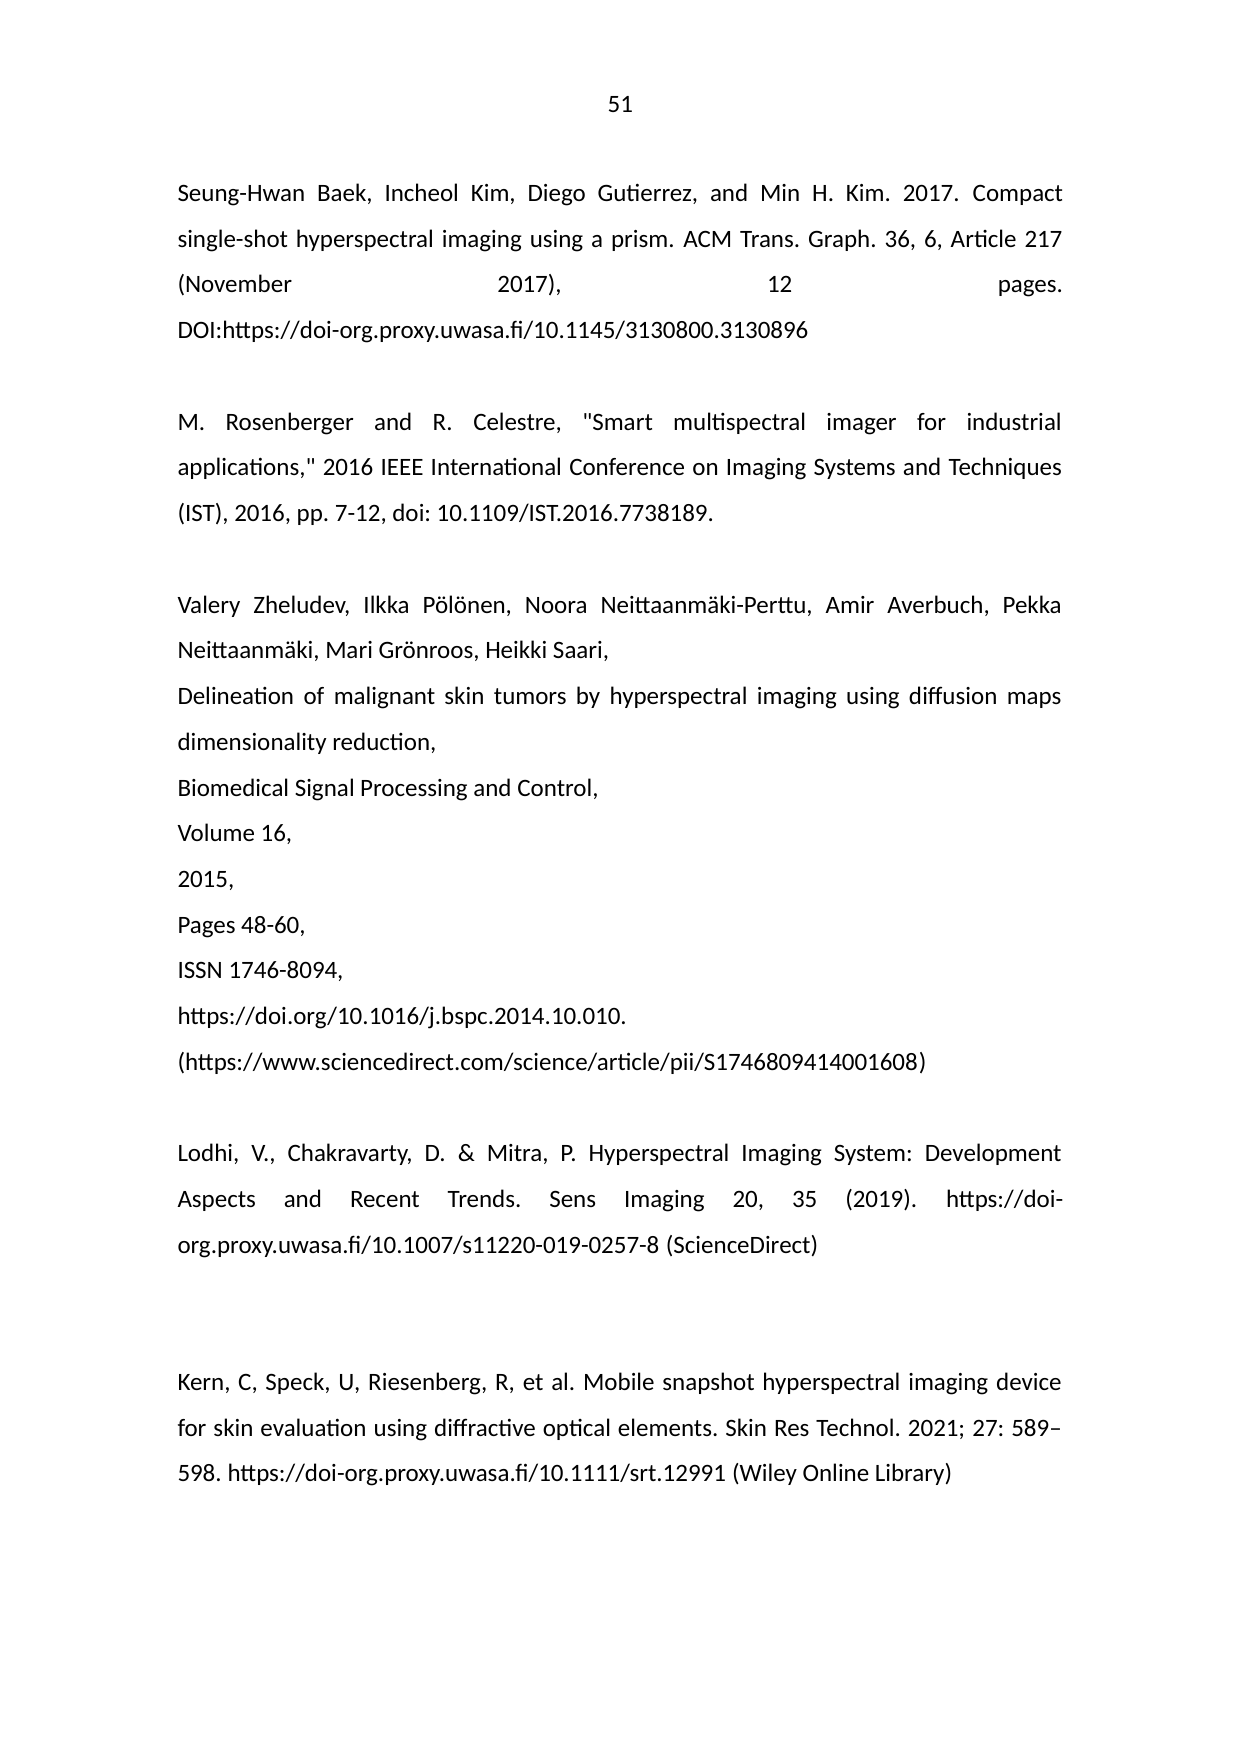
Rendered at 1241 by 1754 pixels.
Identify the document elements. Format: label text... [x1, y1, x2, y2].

text https://doi.org/10.1016/j.bspc.2014.10.010. [177, 1000, 1063, 1031]
text Biomedical Signal Processing and Control, [177, 772, 1063, 802]
text M. Rosenberger and R. Celestre, "Smart multispectral imager for industrial applications," 2016 IEEE International Conference on Imaging Systems and Techniques (IST), 2016, pp. 7-12, doi: 10.1109/IST.2016.7738189. [177, 406, 1063, 528]
text ISSN 1746-8094, [177, 954, 1063, 985]
text Seung-Hwan Baek, Incheol Kim, Diego Gutierrez, and Min H. Kim. 2017. Compact single-shot hyperspectral imaging using a prism. ACM Trans. Graph. 36, 6, Article 217 (November 2017), 12 pages. DOI:https://doi-org.proxy.uwasa.fi/10.1145/3130800.3130896 [177, 177, 1063, 345]
text Kern, C, Speck, U, Riesenberg, R, et al. Mobile snapshot hyperspectral imaging device for skin evaluation using diffractive optical elements. Skin Res Technol. 2021; 27: 589– 598. https://doi-org.proxy.uwasa.fi/10.1111/srt.12991 (Wiley Online Library) [177, 1366, 1063, 1488]
text Volume 16, [177, 817, 1063, 848]
text Delineation of malignant skin tumors by hyperspectral imaging using diffusion maps dimensionality reduction, [177, 680, 1063, 756]
text 2015, [177, 863, 1063, 894]
text (https://www.sciencedirect.com/science/article/pii/S1746809414001608) [177, 1046, 1063, 1077]
text Pages 48-60, [177, 909, 1063, 939]
text Valery Zheludev, Ilkka Pölönen, Noora Neittaanmäki-Perttu, Amir Averbuch, Pekka Neittaanmäki, Mari Grönroos, Heikki Saari, [177, 589, 1063, 665]
text Lodhi, V., Chakravarty, D. & Mitra, P. Hyperspectral Imaging System: Development Aspects and Recent Trends. Sens Imaging 20, 35 (2019). https://doi-org.proxy.uwasa.fi/10.1007/s11220-019-0257-8 (ScienceDirect) [177, 1137, 1063, 1259]
